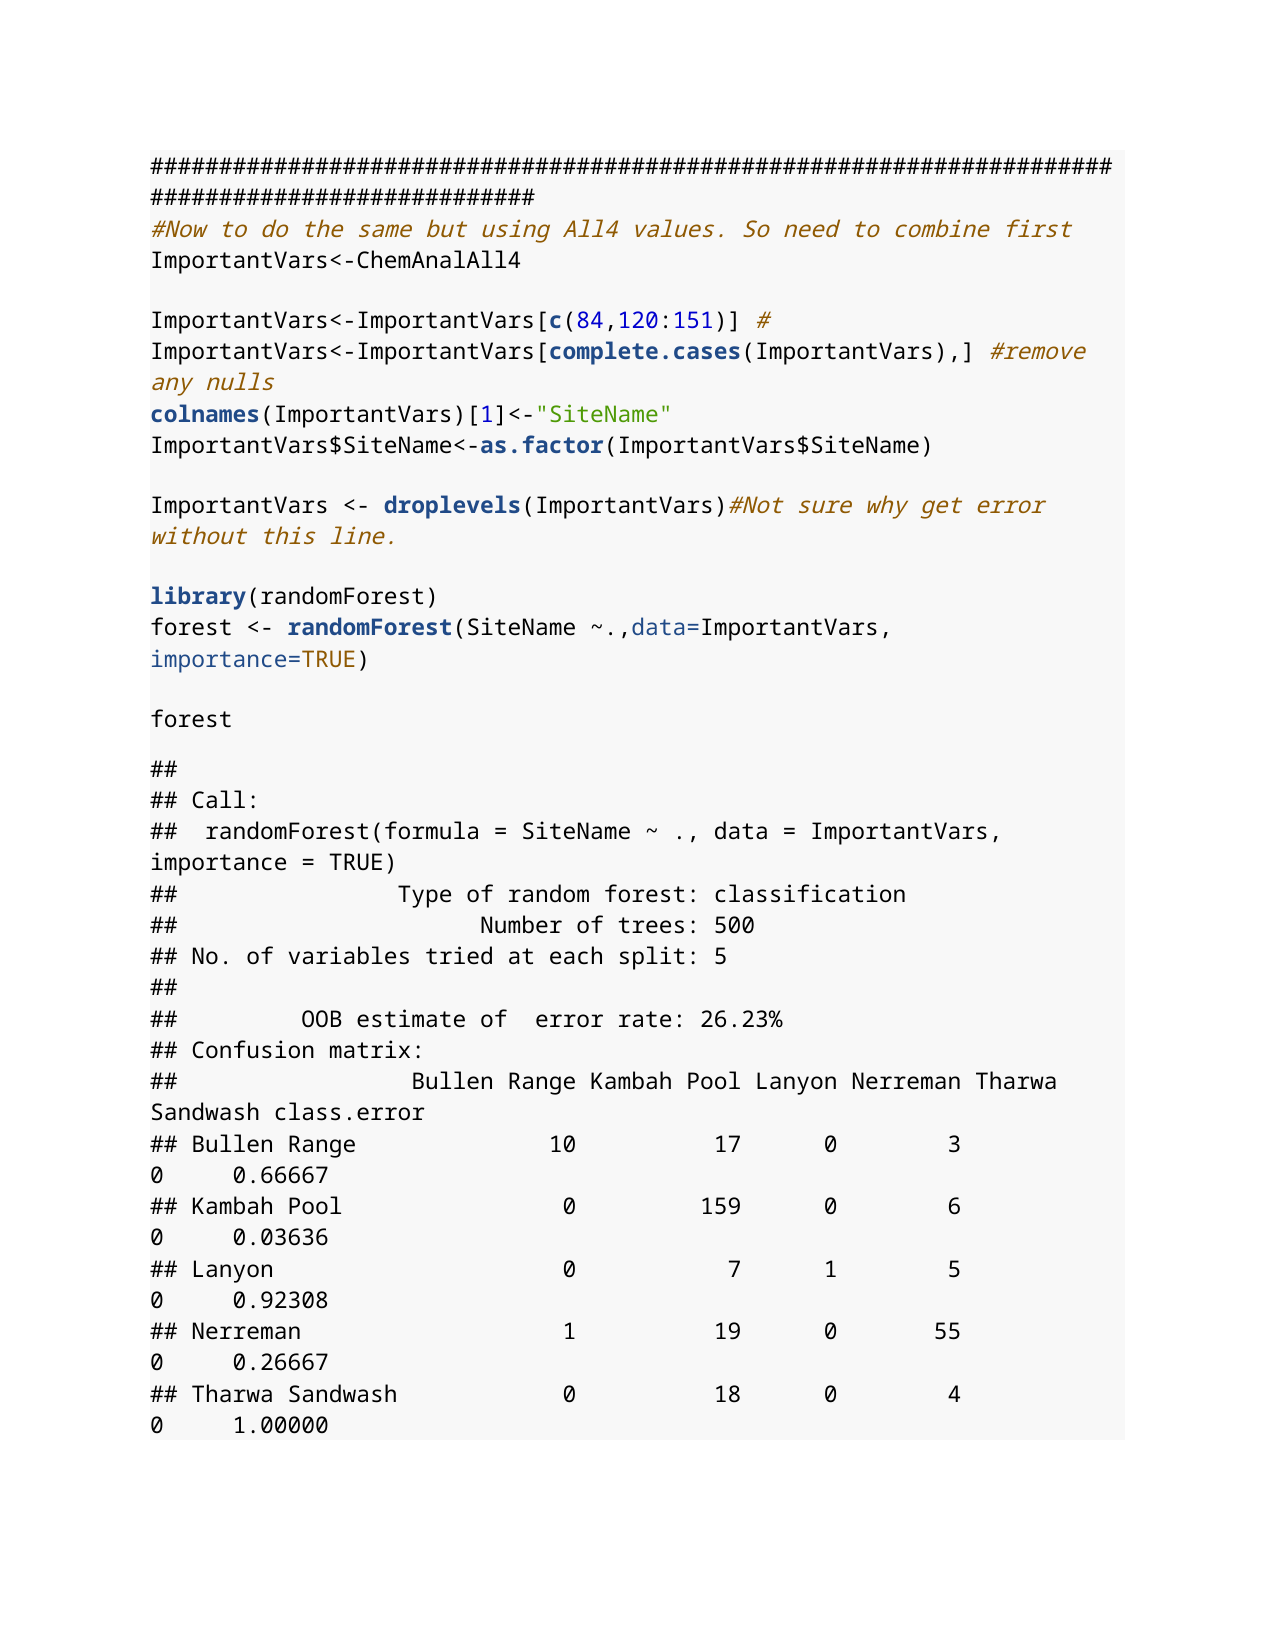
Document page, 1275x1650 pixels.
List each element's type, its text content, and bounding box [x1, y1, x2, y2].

text ################################################################################################## #Now to do the same but using All4 values. So need to combine first ImportantVars<-ChemAnalAll4 ImportantVars<-ImportantVars[c(84,120:151)] # ImportantVars<-ImportantVars[complete.cases(ImportantVars),] #remove any nulls colnames(ImportantVars)[1]<-"SiteName" ImportantVars$SiteName<-as.factor(ImportantVars$SiteName) ImportantVars <- droplevels(ImportantVars)#Not sure why get error without this line. library(randomForest) forest <- randomForest(SiteName ~.,data=ImportantVars, importance=TRUE) forest [150, 150, 1125, 734]
text ## ## Call: ## randomForest(formula = SiteName ~ ., data = ImportantVars, importance = TRUE) ## Type of random forest: classification ## Number of trees: 500 ## No. of variables tried at each split: 5 ## ## OOB estimate of error rate: 26.23% ## Confusion matrix: ## Bullen Range Kambah Pool Lanyon Nerreman Tharwa Sandwash class.error ## Bullen Range 10 17 0 3 0 0.66667 ## Kambah Pool 0 159 0 6 0 0.03636 ## Lanyon 0 7 1 5 0 0.92308 ## Nerreman 1 19 0 55 0 0.26667 ## Tharwa Sandwash 0 18 0 4 0 1.00000 [150, 752, 1125, 1440]
